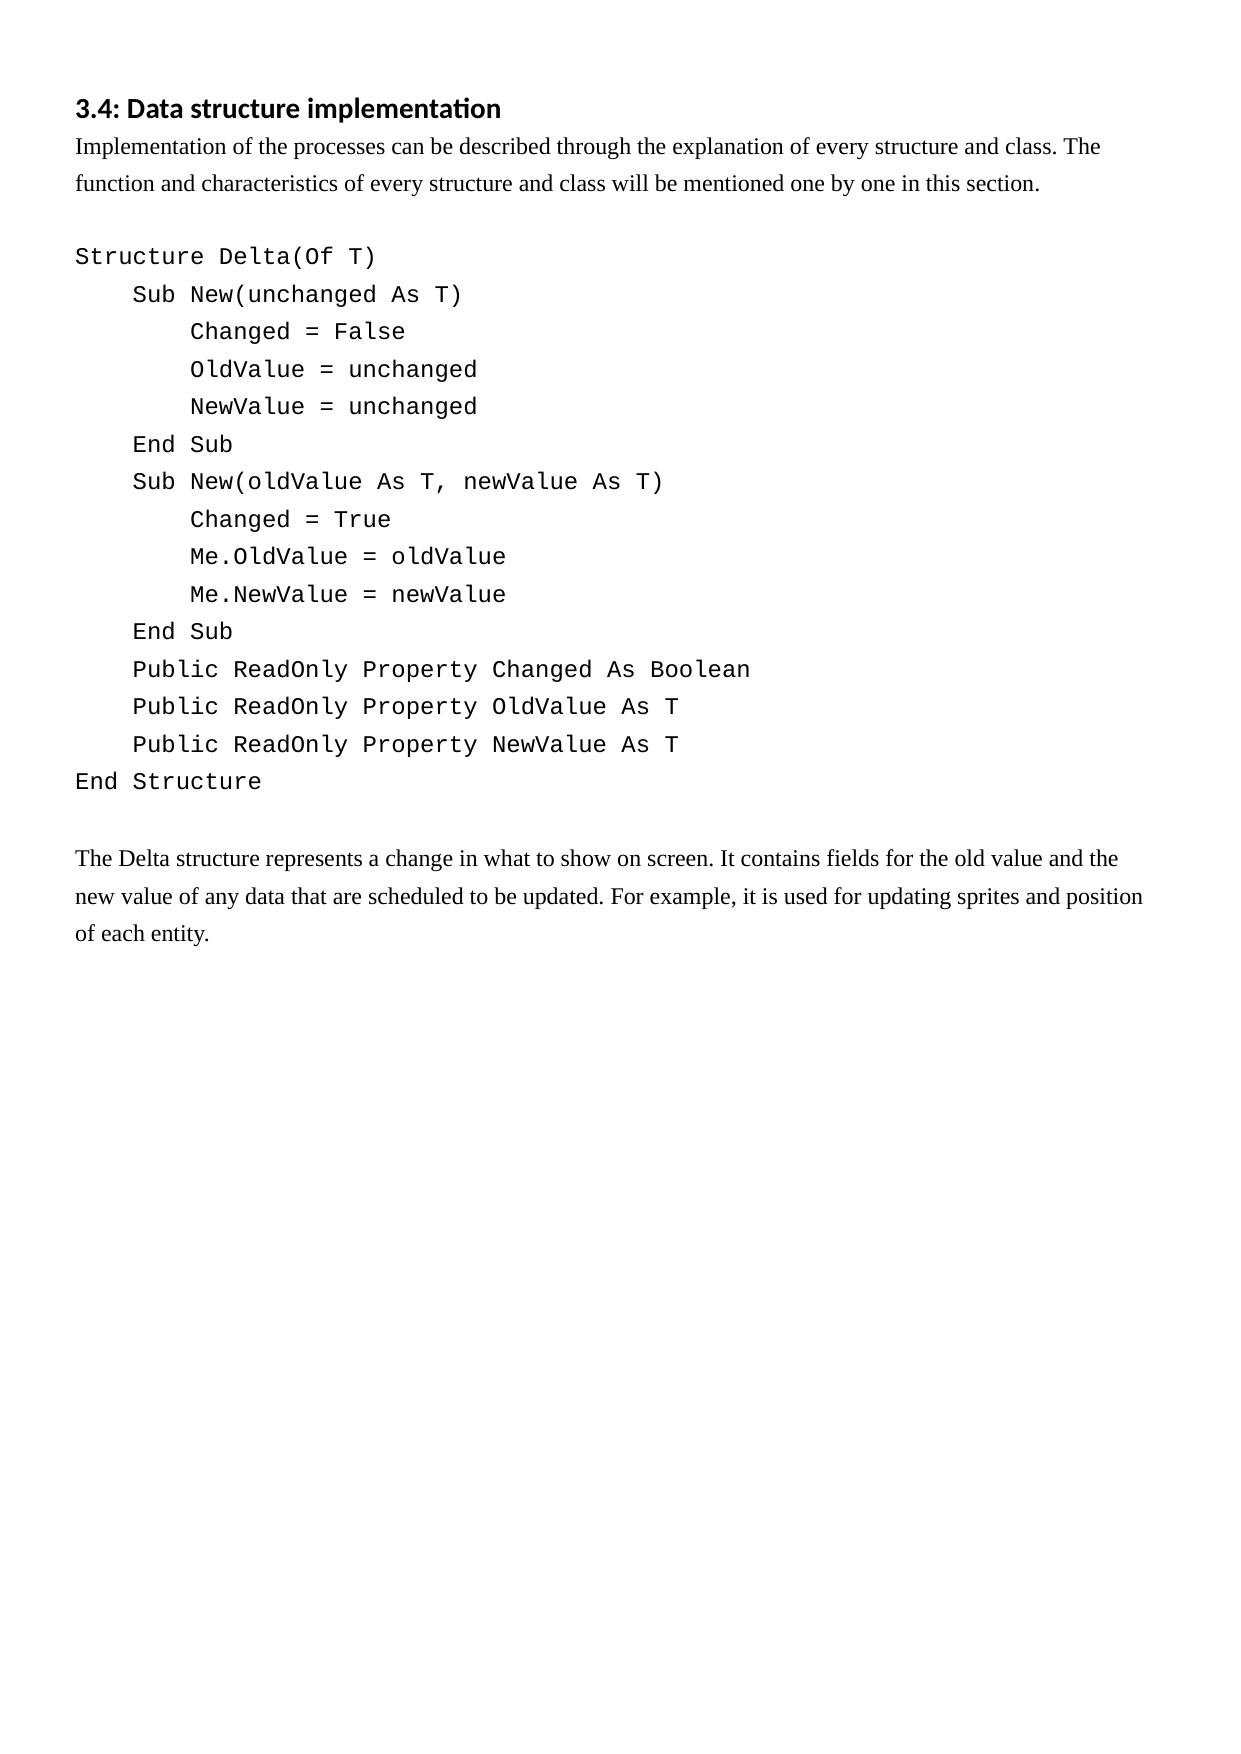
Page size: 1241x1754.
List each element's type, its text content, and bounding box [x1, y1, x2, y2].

text Public ReadOnly Property Changed As Boolean [75, 652, 1165, 689]
text End Sub [75, 427, 1165, 464]
text NewValue = unchanged [75, 389, 1165, 427]
text Me.NewValue = newValue [75, 577, 1165, 614]
text Me.OldValue = oldValue [75, 539, 1165, 577]
text Public ReadOnly Property NewValue As T [75, 727, 1165, 764]
text The Delta structure represents a change in what to show on screen. It contains fields for the old value and the new value of any data that are scheduled to be updated. For example, it is used for updating sprites and position of each entity. [75, 839, 1165, 952]
text Public ReadOnly Property OldValue As T [75, 689, 1165, 727]
text 3.4: Data structure implementation [75, 89, 1165, 127]
text OldValue = unchanged [75, 352, 1165, 389]
text Sub New(unchanged As T) [75, 277, 1165, 314]
text Structure Delta(Of T) [75, 239, 1165, 277]
text Implementation of the processes can be described through the explanation of every structure and class. The function and characteristics of every structure and class will be mentioned one by one in this section. [75, 127, 1165, 202]
text Sub New(oldValue As T, newValue As T) [75, 464, 1165, 502]
text End Sub [75, 614, 1165, 652]
text Changed = True [75, 502, 1165, 539]
text Changed = False [75, 314, 1165, 352]
text End Structure [75, 764, 1165, 802]
